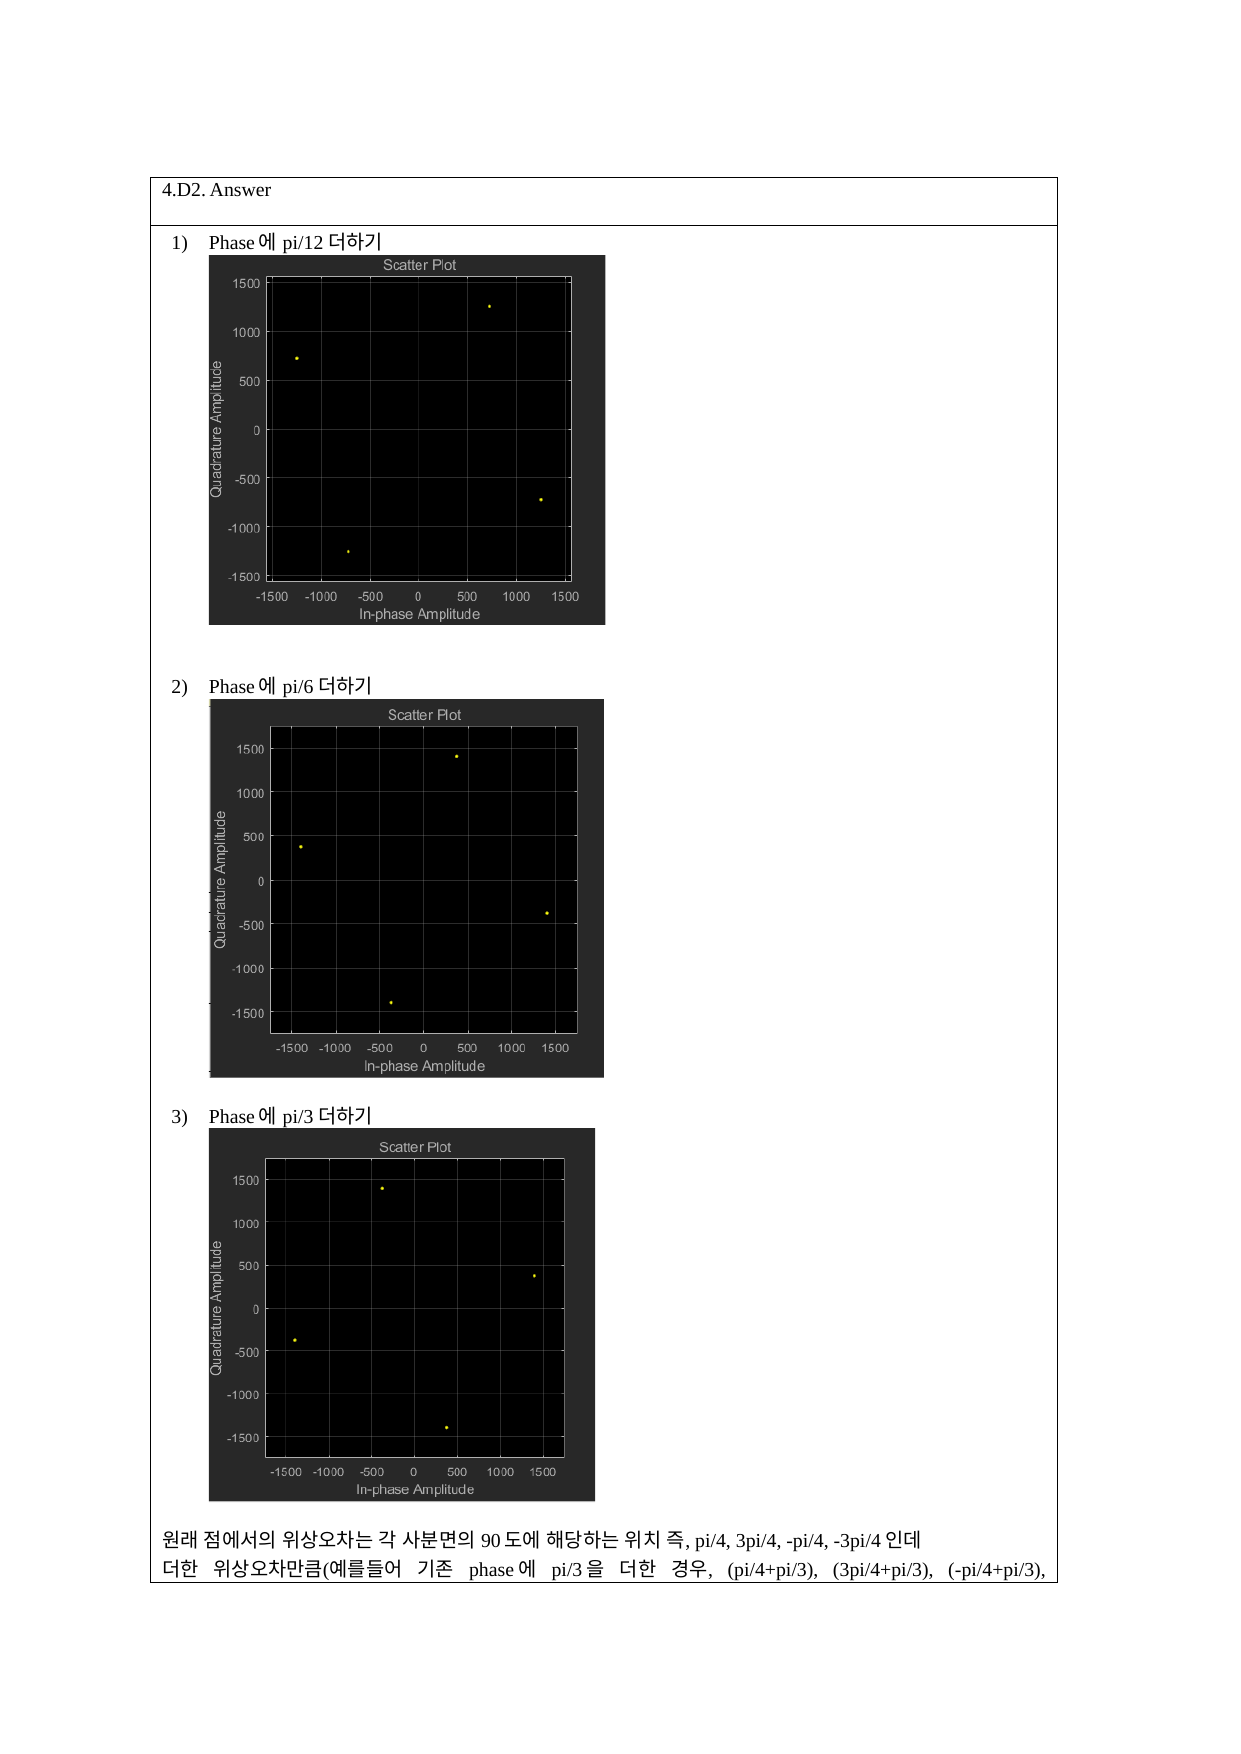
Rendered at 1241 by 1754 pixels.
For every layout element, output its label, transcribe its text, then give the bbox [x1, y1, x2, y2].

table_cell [151, 226, 1057, 1582]
picture [208, 255, 606, 625]
picture [208, 699, 604, 1078]
picture [208, 1128, 596, 1503]
table_header 4.D2. Answer [151, 178, 1057, 225]
